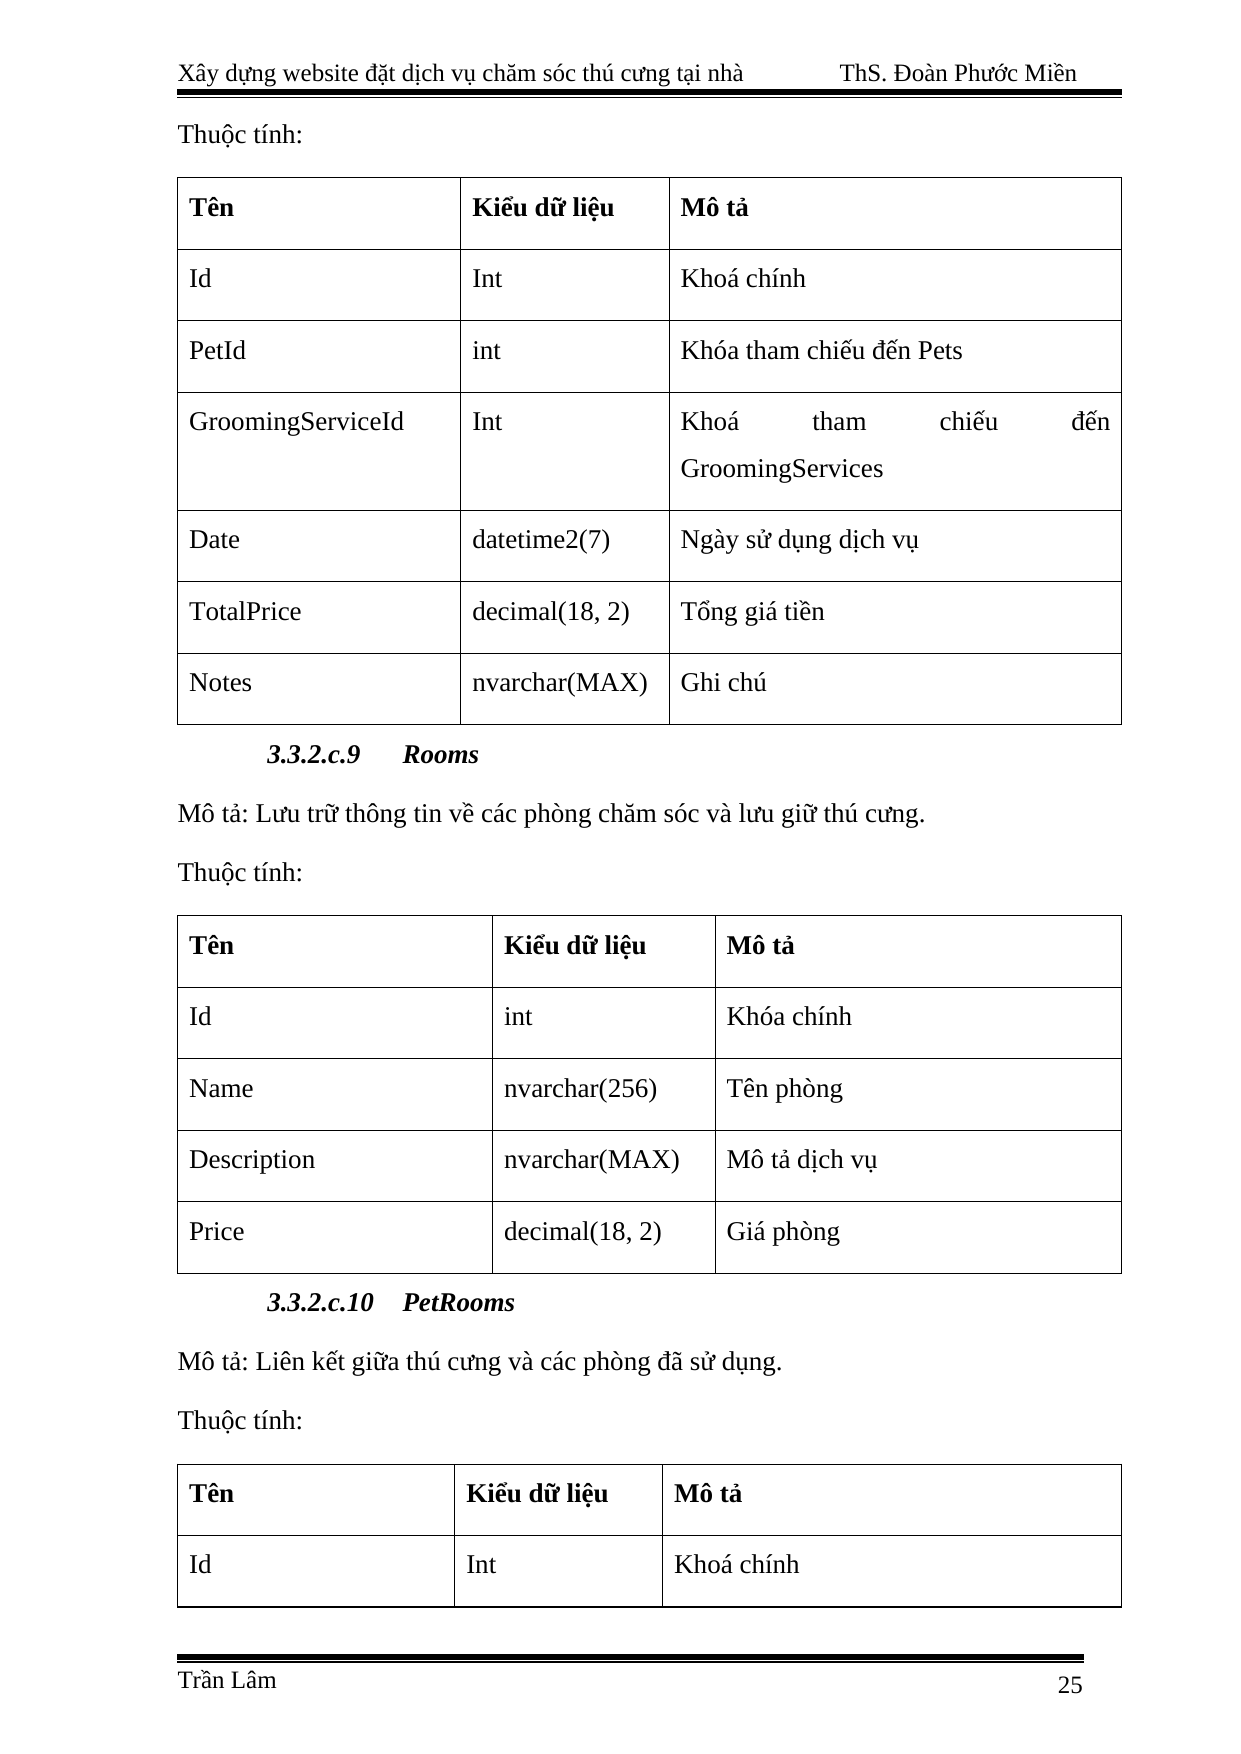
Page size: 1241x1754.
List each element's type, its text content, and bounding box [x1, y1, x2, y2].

table_cell nvarchar(MAX) [461, 654, 669, 724]
table_cell PetId [178, 321, 460, 392]
table_cell decimal(18, 2) [461, 582, 669, 653]
table_cell Ghi chú [670, 654, 1121, 724]
table_header Mô tả [716, 916, 1121, 987]
table_cell Int [461, 393, 669, 510]
table_header Mô tả [670, 178, 1121, 249]
table_header Mô tả [663, 1465, 1121, 1535]
table_cell nvarchar(256) [493, 1059, 715, 1129]
table_cell Description [178, 1131, 492, 1201]
table_cell Id [178, 250, 460, 320]
text Mô tả: Liên kết giữa thú cưng và các phòng đã sử dụng. [177, 1345, 1122, 1376]
subtitle PetRooms [267, 1286, 1122, 1317]
text Thuộc tính: [177, 118, 1122, 149]
table_cell TotalPrice [178, 582, 460, 653]
subtitle Rooms [267, 738, 1122, 769]
table_cell Notes [178, 654, 460, 724]
table_cell Tổng giá tiền [670, 582, 1121, 653]
table_cell Date [178, 511, 460, 581]
table_cell Mô tả dịch vụ [716, 1131, 1121, 1201]
table_cell Tên phòng [716, 1059, 1121, 1129]
table_cell Int [461, 250, 669, 320]
table_cell nvarchar(MAX) [493, 1131, 715, 1201]
table_header Tên [178, 916, 492, 987]
table_cell Khóa tham chiếu đến Pets [670, 321, 1121, 392]
table_cell Id [178, 1536, 454, 1606]
table_cell datetime2(7) [461, 511, 669, 581]
text Mô tả: Lưu trữ thông tin về các phòng chăm sóc và lưu giữ thú cưng. [177, 797, 1122, 828]
table_cell Khoá chính [663, 1536, 1121, 1606]
table_cell GroomingServiceId [178, 393, 460, 510]
table_cell int [461, 321, 669, 392]
table_cell Khoá tham chiếu đến GroomingServices [670, 393, 1121, 510]
table_cell Id [178, 988, 492, 1058]
text Thuộc tính: [177, 1404, 1122, 1436]
table_cell Int [455, 1536, 662, 1606]
table_cell Ngày sử dụng dịch vụ [670, 511, 1121, 581]
table_header Kiểu dữ liệu [455, 1465, 662, 1535]
table_cell Price [178, 1202, 492, 1272]
table_header Kiểu dữ liệu [493, 916, 715, 987]
table_cell decimal(18, 2) [493, 1202, 715, 1272]
table_cell Giá phòng [716, 1202, 1121, 1272]
text Thuộc tính: [177, 856, 1122, 887]
table_cell Khoá chính [670, 250, 1121, 320]
table_cell Khóa chính [716, 988, 1121, 1058]
table_header Tên [178, 1465, 454, 1535]
table_cell Name [178, 1059, 492, 1129]
table_header Tên [178, 178, 460, 249]
table_header Kiểu dữ liệu [461, 178, 669, 249]
table_cell int [493, 988, 715, 1058]
